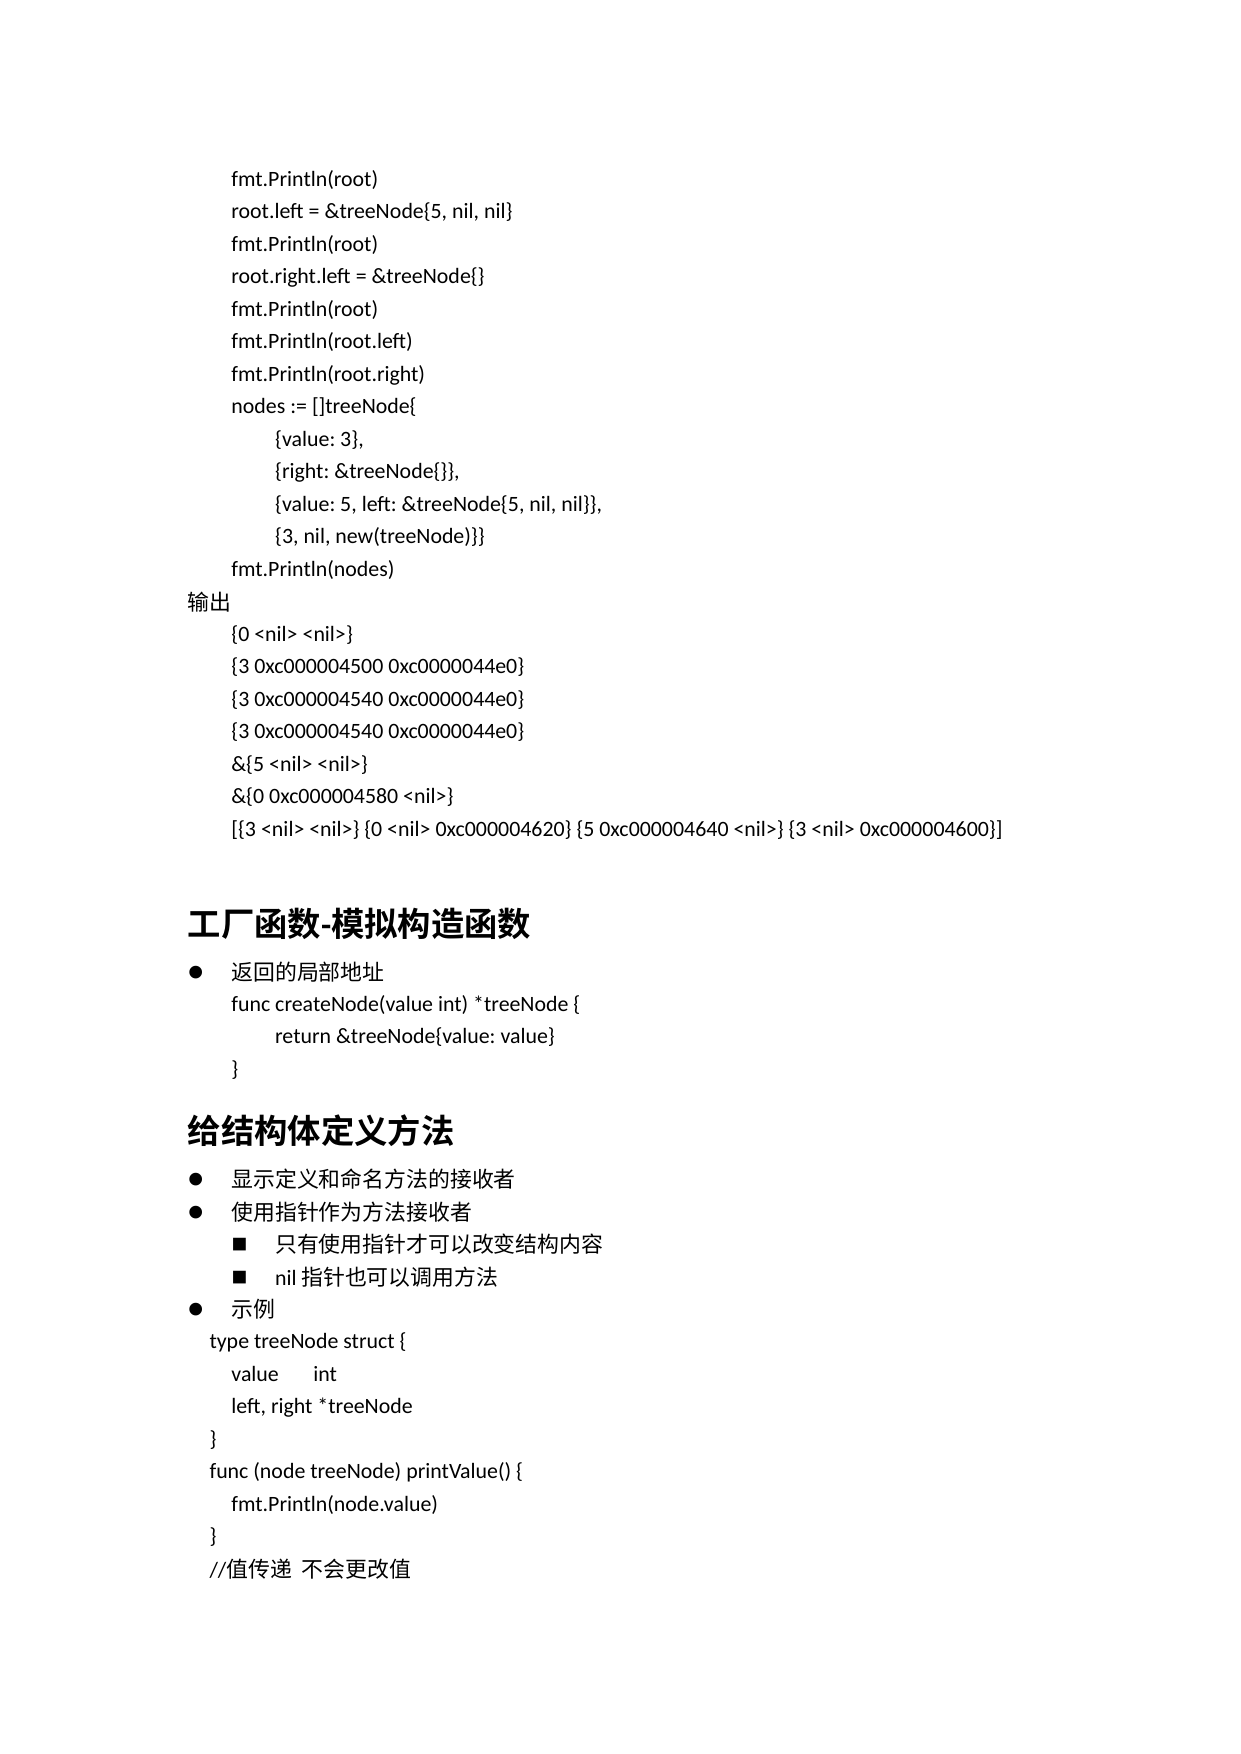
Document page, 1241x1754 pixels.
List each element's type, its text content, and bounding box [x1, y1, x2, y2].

text root.right.left = &treeNode{} [187, 259, 1053, 292]
subtitle 给结构体定义方法 [187, 1097, 1053, 1162]
text 输出 [187, 584, 1053, 617]
text &{0 0xc000004580 <nil>} [231, 779, 1053, 812]
text type treeNode struct { [209, 1324, 1053, 1357]
list nil指针也可以调用方法 [231, 1259, 1053, 1292]
text nodes := []treeNode{ [187, 389, 1053, 422]
text //值传递 不会更改值 [209, 1552, 1053, 1584]
text fmt.Println(root) [187, 227, 1053, 259]
text fmt.Println(root.left) [187, 324, 1053, 357]
list 返回的局部地址 [187, 954, 1053, 987]
text fmt.Println(node.value) [209, 1487, 1053, 1519]
text {3 0xc000004540 0xc0000044e0} [231, 714, 1053, 747]
list 使用指针作为方法接收者 [187, 1194, 1053, 1227]
list 只有使用指针才可以改变结构内容 [231, 1227, 1053, 1259]
text fmt.Println(root.right) [187, 357, 1053, 389]
text {value: 5, left: &treeNode{5, nil, nil}}, [187, 487, 1053, 519]
text &{5 <nil> <nil>} [231, 747, 1053, 779]
text func (node treeNode) printValue() { [209, 1454, 1053, 1487]
text {3 0xc000004500 0xc0000044e0} [231, 649, 1053, 682]
text {3 0xc000004540 0xc0000044e0} [231, 682, 1053, 714]
text root.left = &treeNode{5, nil, nil} [187, 194, 1053, 227]
subtitle 工厂函数-模拟构造函数 [187, 889, 1053, 954]
text left, right *treeNode [209, 1389, 1053, 1422]
list 示例 [187, 1292, 1053, 1324]
text fmt.Println(nodes) [187, 552, 1053, 584]
list 显示定义和命名方法的接收者 [187, 1162, 1053, 1194]
text fmt.Println(root) [187, 292, 1053, 324]
text {3, nil, new(treeNode)}} [187, 519, 1053, 552]
text } [231, 1052, 1053, 1084]
text fmt.Println(root) [187, 162, 1053, 194]
text func createNode(value int) *treeNode { [231, 987, 1053, 1019]
text value int [209, 1357, 1053, 1389]
text } [209, 1422, 1053, 1454]
text } [209, 1519, 1053, 1552]
text {right: &treeNode{}}, [187, 454, 1053, 487]
text return &treeNode{value: value} [231, 1019, 1053, 1052]
text {value: 3}, [187, 422, 1053, 454]
text [{3 <nil> <nil>} {0 <nil> 0xc000004620} {5 0xc000004640 <nil>} {3 <nil> 0xc000004600}] [231, 812, 1053, 844]
text {0 <nil> <nil>} [231, 617, 1053, 649]
